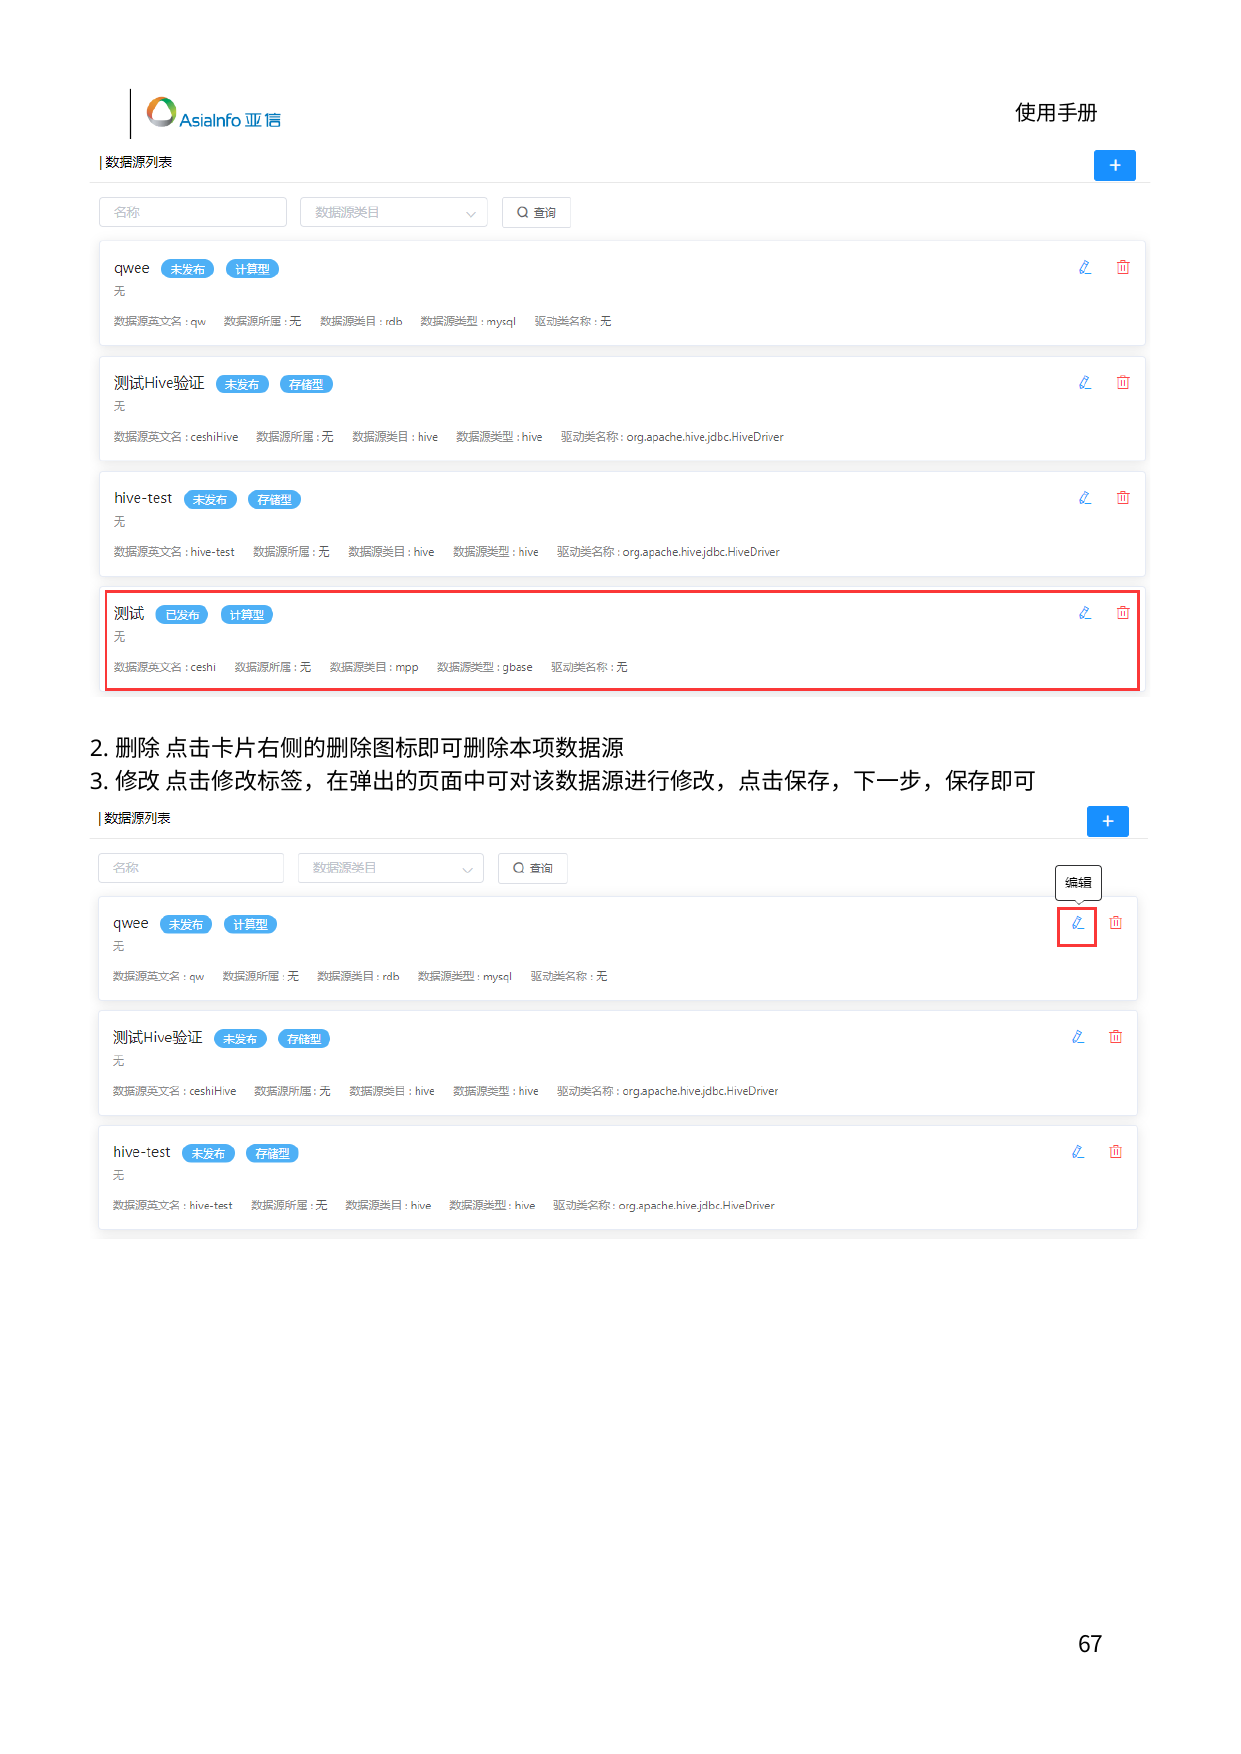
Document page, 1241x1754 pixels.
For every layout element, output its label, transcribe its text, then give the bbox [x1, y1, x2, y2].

picture [146, 96, 281, 127]
list 修改 点击修改标签，在弹出的页面中可对该数据源进行修改，点击保存，下一步，保存即可 [89, 763, 1151, 796]
picture [89, 139, 1151, 697]
picture [89, 796, 1150, 1239]
list 删除 点击卡片右侧的删除图标即可删除本项数据源 [89, 730, 1151, 763]
